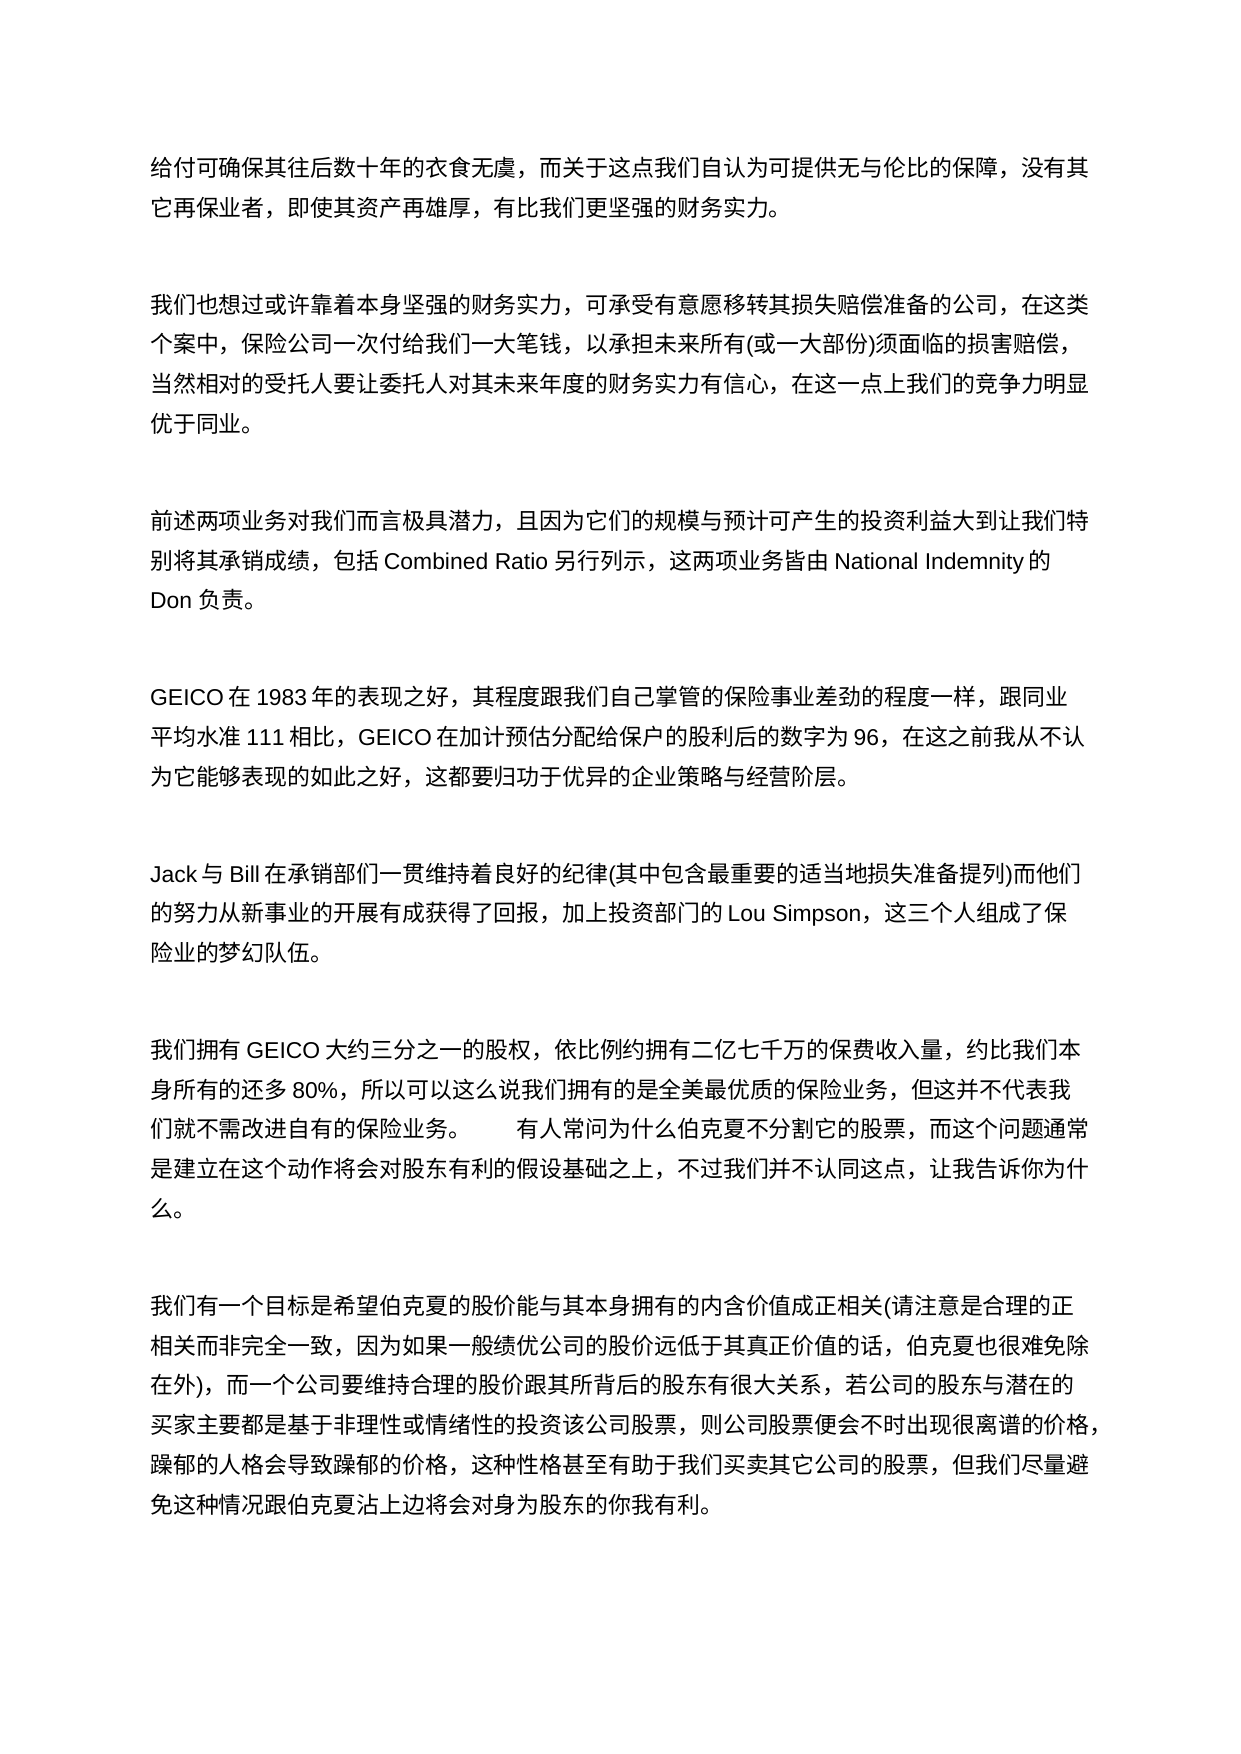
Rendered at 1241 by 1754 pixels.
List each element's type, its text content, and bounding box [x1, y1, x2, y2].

text 前述两项业务对我们而言极具潜力，且因为它们的规模与预计可产生的投资利益大到让我们特别将其承销成绩，包括Combined Ratio 另行列示，这两项业务皆由National Indemnity的Don 负责。 [150, 503, 1090, 616]
text GEICO在1983年的表现之好，其程度跟我们自己掌管的保险事业差劲的程度一样，跟同业平均水准111相比，GEICO在加计预估分配给保户的股利后的数字为96，在这之前我从不认为它能够表现的如此之好，这都要归功于优异的企业策略与经营阶层。 [150, 679, 1090, 792]
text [150, 150, 1090, 223]
text 我们拥有GEICO大约三分之一的股权，依比例约拥有二亿七千万的保费收入量，约比我们本身所有的还多80%，所以可以这么说我们拥有的是全美最优质的保险业务，但这并不代表我们就不需改进自有的保险业务。 有人常问为什么伯克夏不分割它的股票，而这个问题通常是建立在这个动作将会对股东有利的假设基础之上，不过我们并不认同这点，让我告诉你为什么。 [150, 1032, 1090, 1224]
text 我们有一个目标是希望伯克夏的股价能与其本身拥有的内含价值成正相关(请注意是合理的正相关而非完全一致，因为如果一般绩优公司的股价远低于其真正价值的话，伯克夏也很难免除在外)，而一个公司要维持合理的股价跟其所背后的股东有很大关系，若公司的股东与潜在的买家主要都是基于非理性或情绪性的投资该公司股票，则公司股票便会不时出现很离谱的价格，躁郁的人格会导致躁郁的价格，这种性格甚至有助于我们买卖其它公司的股票，但我们尽量避免这种情况跟伯克夏沾上边将会对身为股东的你我有利。 [150, 1288, 1090, 1520]
text 我们也想过或许靠着本身坚强的财务实力，可承受有意愿移转其损失赔偿准备的公司，在这类个案中，保险公司一次付给我们一大笔钱，以承担未来所有(或一大部份)须面临的损害赔偿，当然相对的受托人要让委托人对其未来年度的财务实力有信心，在这一点上我们的竞争力明显优于同业。 [150, 287, 1090, 439]
text Jack与Bill在承销部们一贯维持着良好的纪律(其中包含最重要的适当地损失准备提列)而他们的努力从新事业的开展有成获得了回报，加上投资部门的Lou Simpson，这三个人组成了保险业的梦幻队伍。 [150, 855, 1090, 968]
